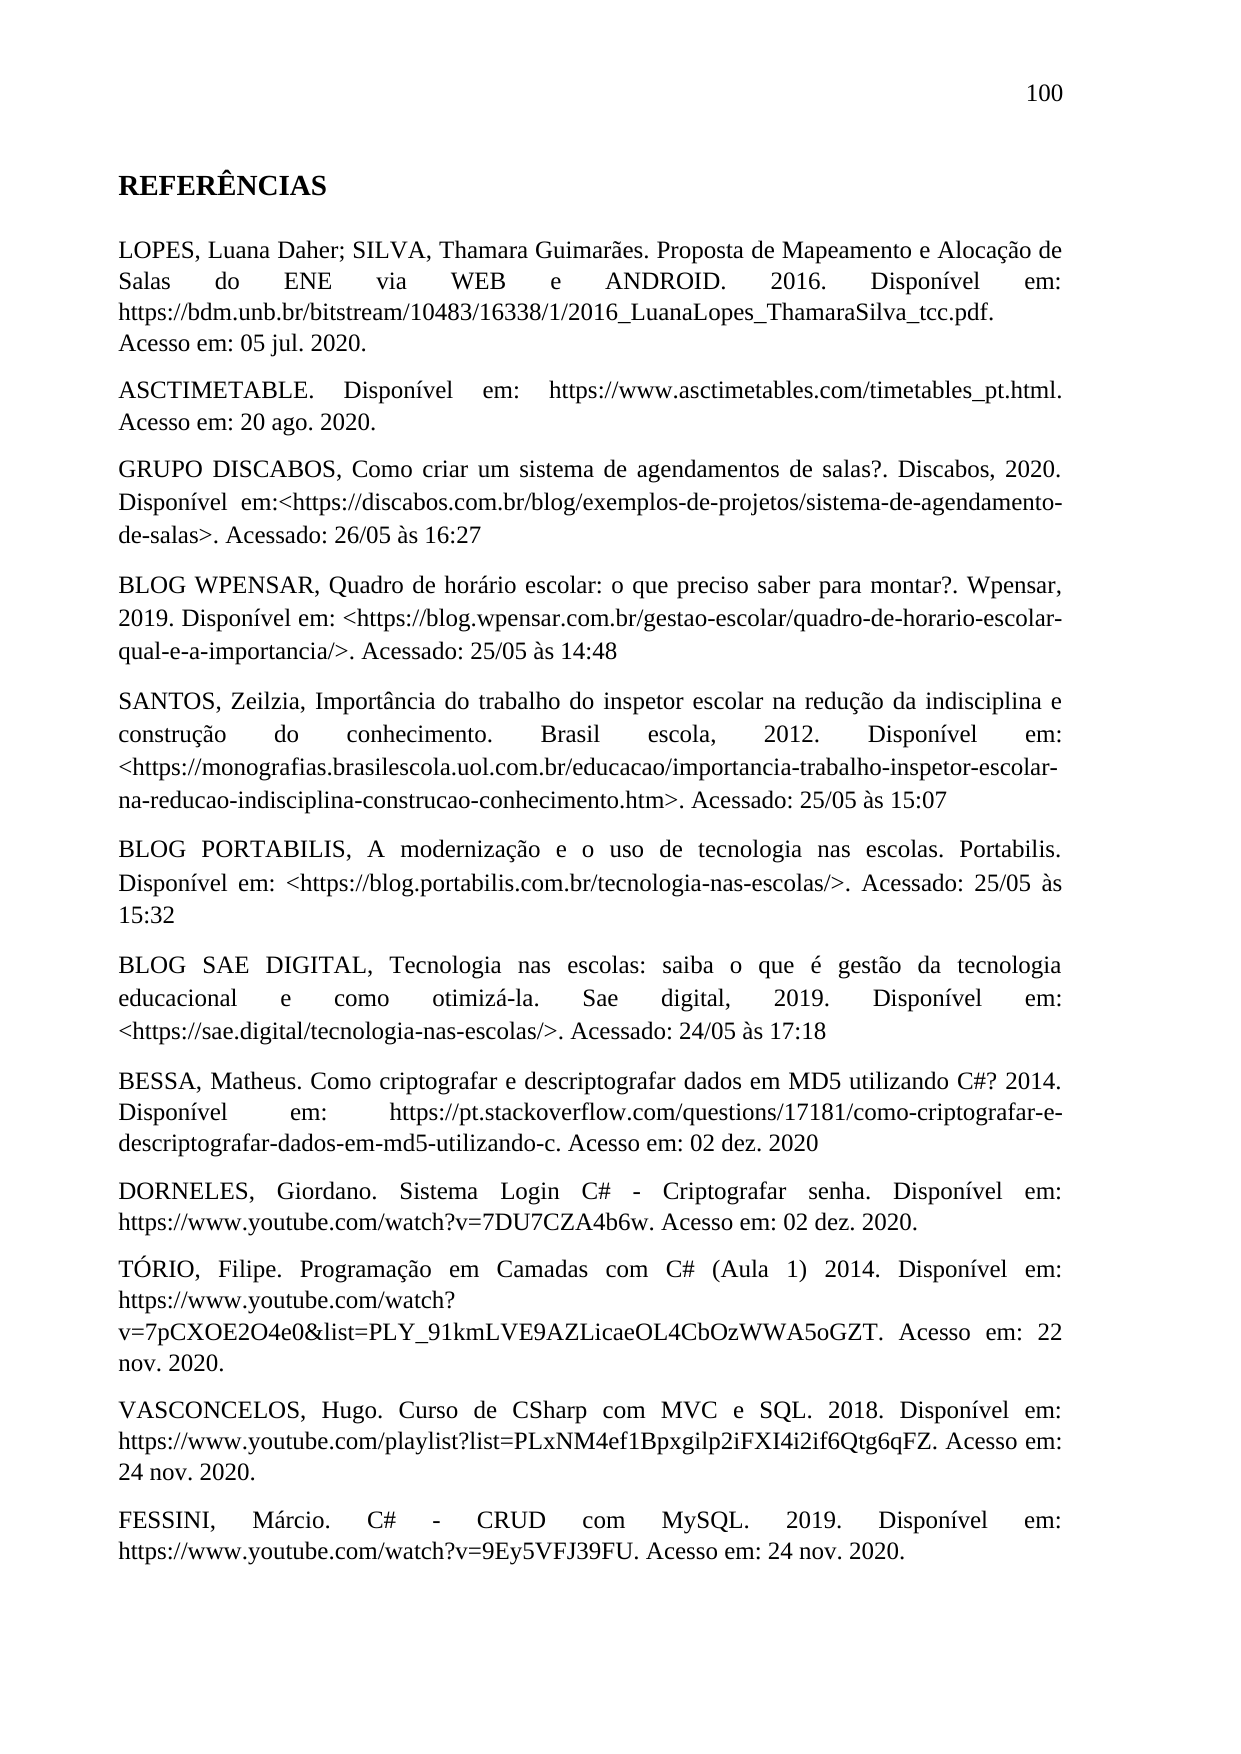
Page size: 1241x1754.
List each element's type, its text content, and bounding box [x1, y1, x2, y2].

text SANTOS, Zeilzia, Importância do trabalho do inspetor escolar na redução da indisciplina e construção do conhecimento. Brasil escola, 2012. Disponível em: <https://monografias.brasilescola.uol.com.br/educacao/importancia-trabalho-inspetor-escolar-na-reducao-indisciplina-construcao-conhecimento.htm>. Acessado: 25/05 às 15:07 [118, 686, 1063, 814]
list LOPES, Luana Daher; SILVA, Thamara Guimarães. Proposta de Mapeamento e Alocação de Salas do ENE via WEB e ANDROID. 2016. Disponível em: https://bdm.unb.br/bitstream/10483/16338/1/2016_LuanaLopes_ThamaraSilva_tcc.pdf. Acesso em: 05 jul. 2020. [118, 235, 1063, 357]
text VASCONCELOS, Hugo. Curso de CSharp com MVC e SQL. 2018. Disponível em: https://www.youtube.com/playlist?list=PLxNM4ef1Bpxgilp2iFXI4i2if6Qtg6qFZ. Acesso em: 24 nov. 2020. [118, 1395, 1063, 1486]
text GRUPO DISCABOS, Como criar um sistema de agendamentos de salas?. Discabos, 2020. Disponível em:<https://discabos.com.br/blog/exemplos-de-projetos/sistema-de-agendamento-de-salas>. Acessado: 26/05 às 16:27 [118, 454, 1063, 549]
text BESSA, Matheus. Como criptografar e descriptografar dados em MD5 utilizando C#? 2014. Disponível em: https://pt.stackoverflow.com/questions/17181/como-criptografar-e-descriptografar-dados-em-md5-utilizando-c. Acesso em: 02 dez. 2020 [118, 1066, 1063, 1157]
subtitle REFERÊNCIAS [118, 168, 1063, 201]
text BLOG SAE DIGITAL, Tecnologia nas escolas: saiba o que é gestão da tecnologia educacional e como otimizá-la. Sae digital, 2019. Disponível em: <https://sae.digital/tecnologia-nas-escolas/>. Acessado: 24/05 às 17:18 [118, 950, 1063, 1045]
text BLOG WPENSAR, Quadro de horário escolar: o que preciso saber para montar?. Wpensar, 2019. Disponível em: <https://blog.wpensar.com.br/gestao-escolar/quadro-de-horario-escolar-qual-e-a-importancia/>. Acessado: 25/05 às 14:48 [118, 570, 1063, 665]
text FESSINI, Márcio. C# - CRUD com MySQL. 2019. Disponível em: https://www.youtube.com/watch?v=9Ey5VFJ39FU. Acesso em: 24 nov. 2020. [118, 1505, 1063, 1565]
text ASCTIMETABLE. Disponível em: https://www.asctimetables.com/timetables_pt.html. Acesso em: 20 ago. 2020. [118, 376, 1063, 435]
text TÓRIO, Filipe. Programação em Camadas com C# (Aula 1) 2014. Disponível em: https://www.youtube.com/watch?v=7pCXOE2O4e0&list=PLY_91kmLVE9AZLicaeOL4CbOzWWA5oGZT. Acesso em: 22 nov. 2020. [118, 1254, 1063, 1376]
text DORNELES, Giordano. Sistema Login C# - Criptografar senha. Disponível em: https://www.youtube.com/watch?v=7DU7CZA4b6w. Acesso em: 02 dez. 2020. [118, 1176, 1063, 1236]
text BLOG PORTABILIS, A modernização e o uso de tecnologia nas escolas. Portabilis. Disponível em: <https://blog.portabilis.com.br/tecnologia-nas-escolas/>. Acessado: 25/05 às 15:32 [118, 834, 1063, 929]
